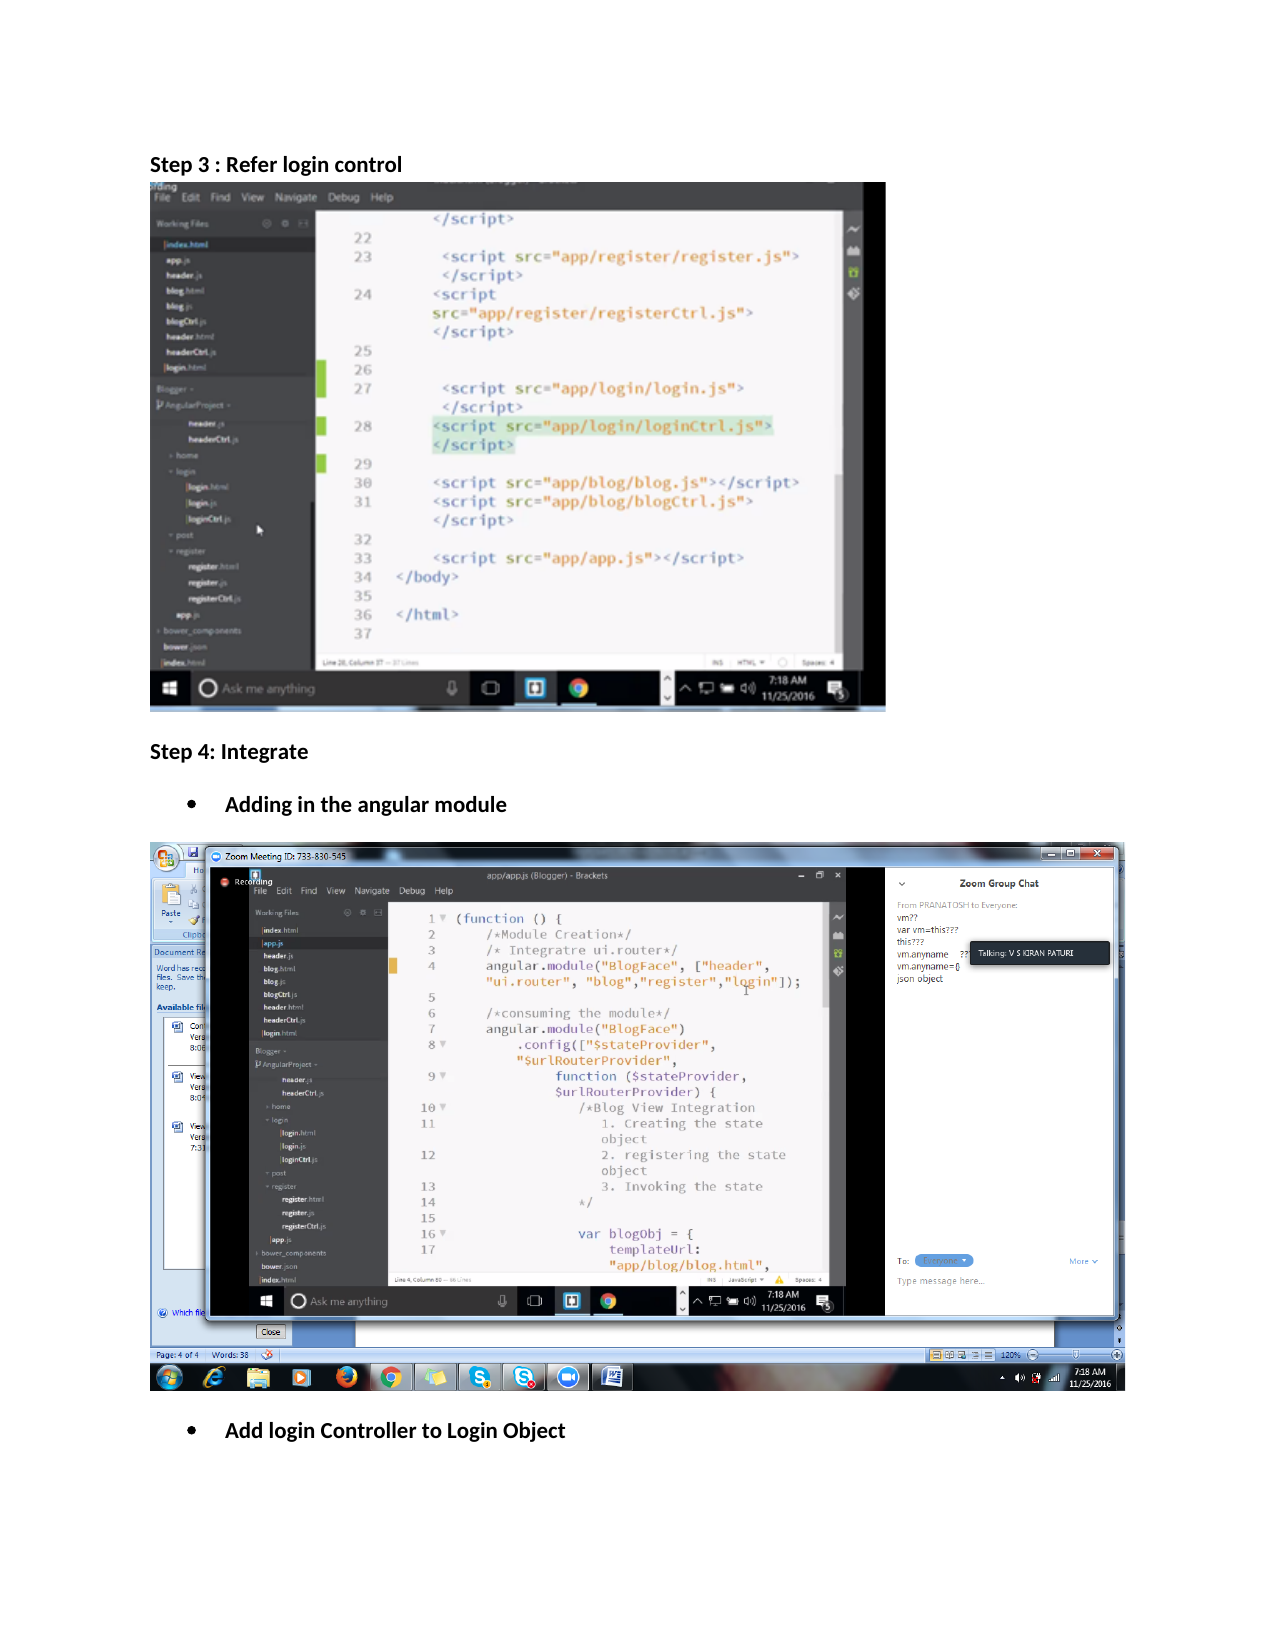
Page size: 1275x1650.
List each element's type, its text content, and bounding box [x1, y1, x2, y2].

list Add login Controller to Login Object [187, 1416, 1125, 1444]
text Step 4: Integrate [150, 737, 1125, 765]
list Adding in the angular module [187, 790, 1125, 818]
picture [150, 182, 886, 712]
picture [150, 842, 1125, 1391]
